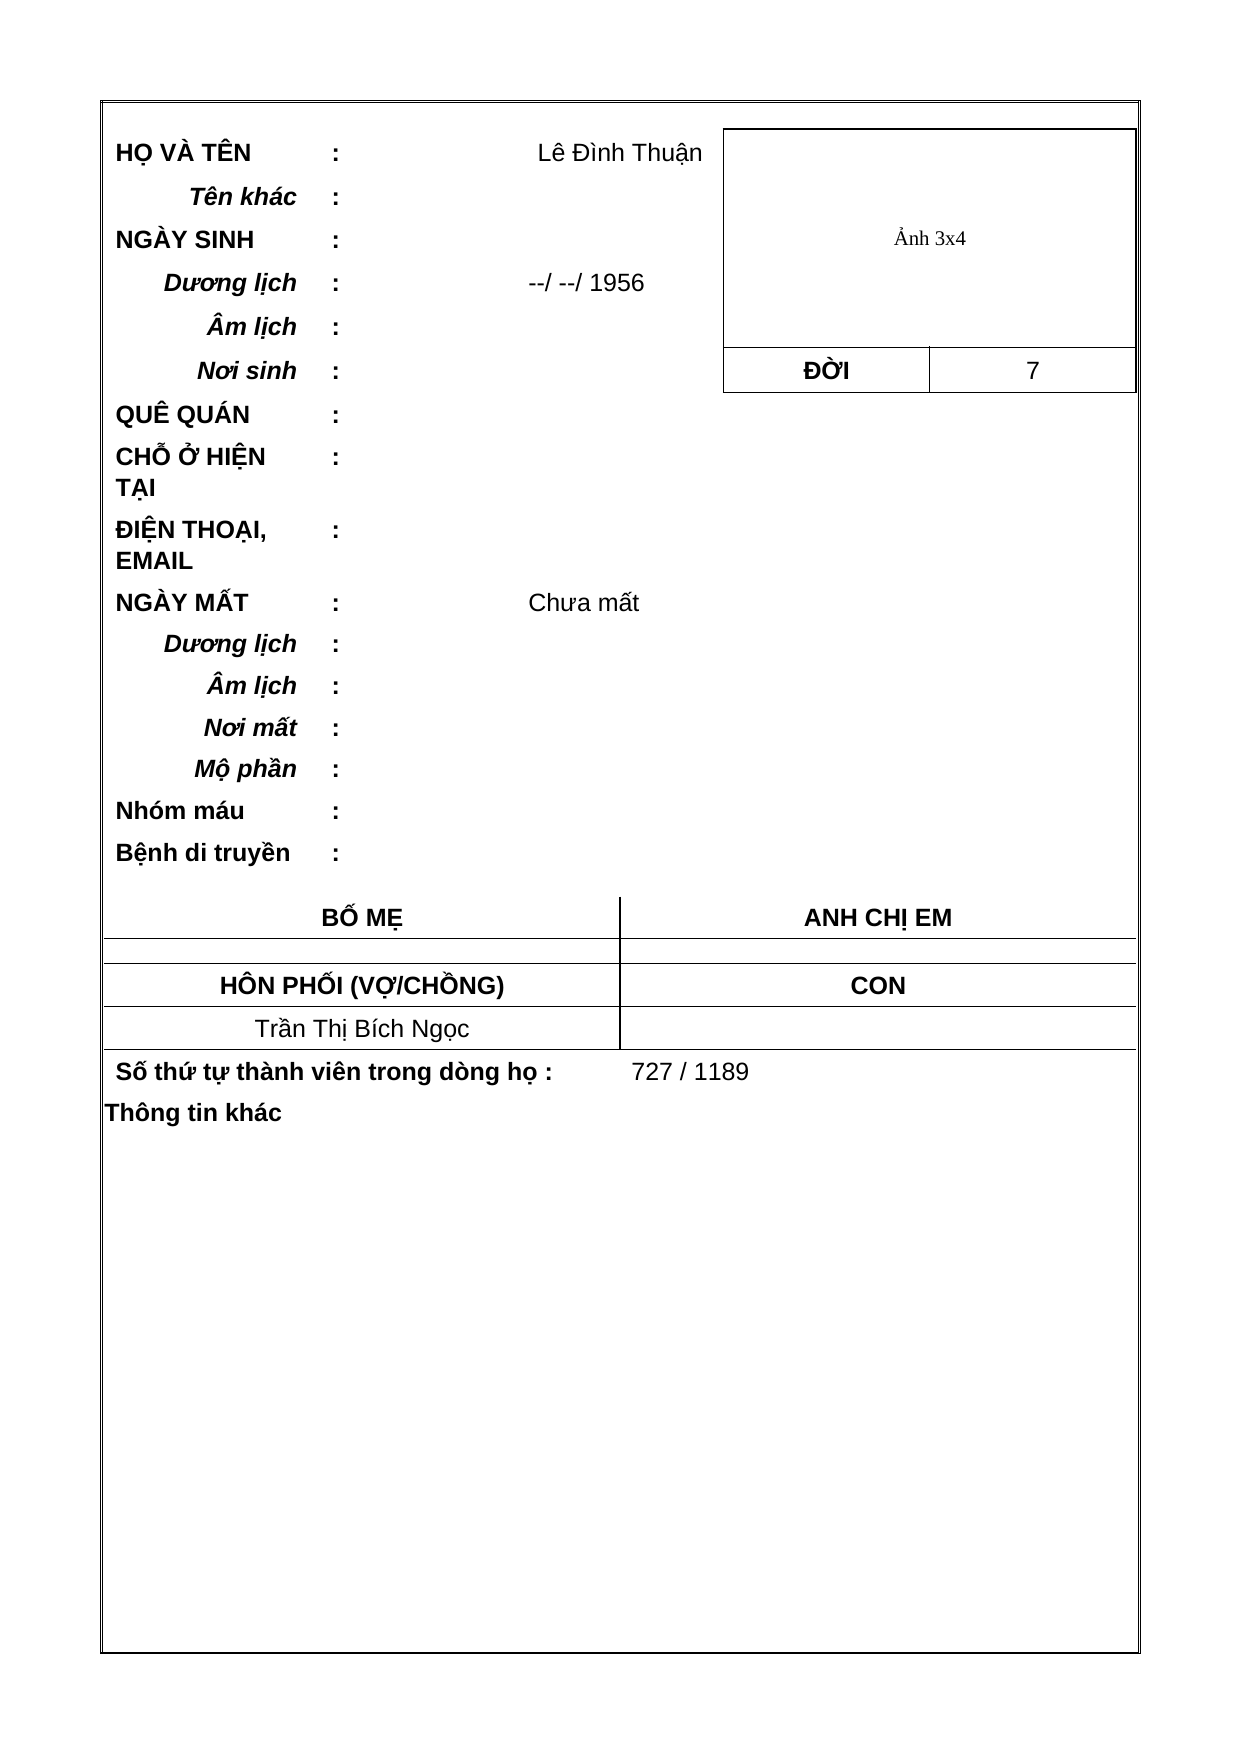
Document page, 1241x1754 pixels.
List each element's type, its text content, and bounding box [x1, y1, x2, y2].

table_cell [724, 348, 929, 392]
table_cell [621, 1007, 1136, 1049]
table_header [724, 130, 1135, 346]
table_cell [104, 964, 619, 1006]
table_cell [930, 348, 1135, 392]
text Thông tin khác [104, 1097, 1136, 1128]
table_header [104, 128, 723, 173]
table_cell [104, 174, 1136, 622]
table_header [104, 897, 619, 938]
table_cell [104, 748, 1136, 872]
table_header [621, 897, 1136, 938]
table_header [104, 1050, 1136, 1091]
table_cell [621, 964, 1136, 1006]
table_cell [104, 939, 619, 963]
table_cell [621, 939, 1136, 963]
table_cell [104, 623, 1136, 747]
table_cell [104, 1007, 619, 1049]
